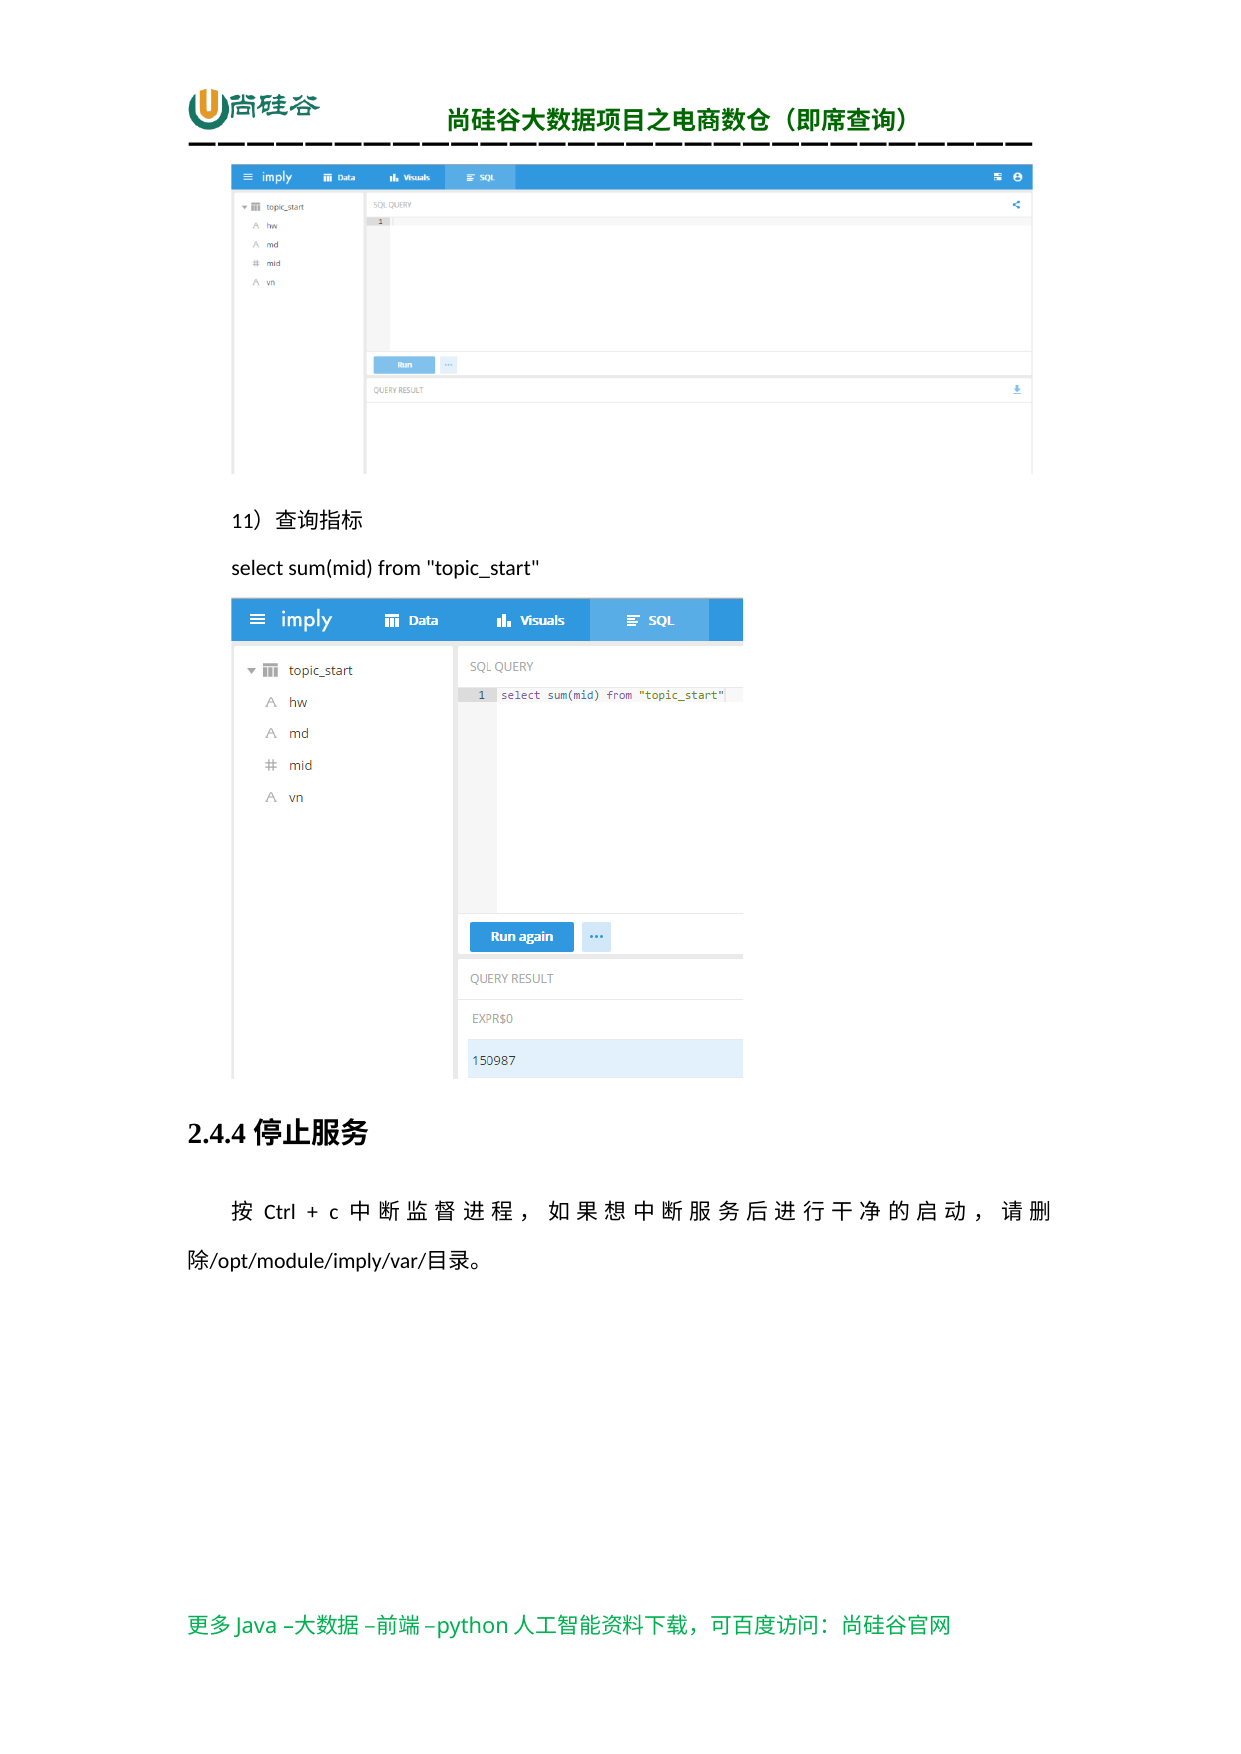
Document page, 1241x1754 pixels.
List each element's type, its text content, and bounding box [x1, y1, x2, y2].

text select sum(mid) from "topic_start" [187, 551, 1053, 584]
subtitle 2.4.4 停止服务 [187, 1098, 1053, 1163]
text 按Ctrl + c中断监督进程，如果想中断服务后进行干净的启动，请删除/opt/module/imply/var/目录。 [187, 1193, 1053, 1275]
text 11）查询指标 [187, 503, 1053, 536]
